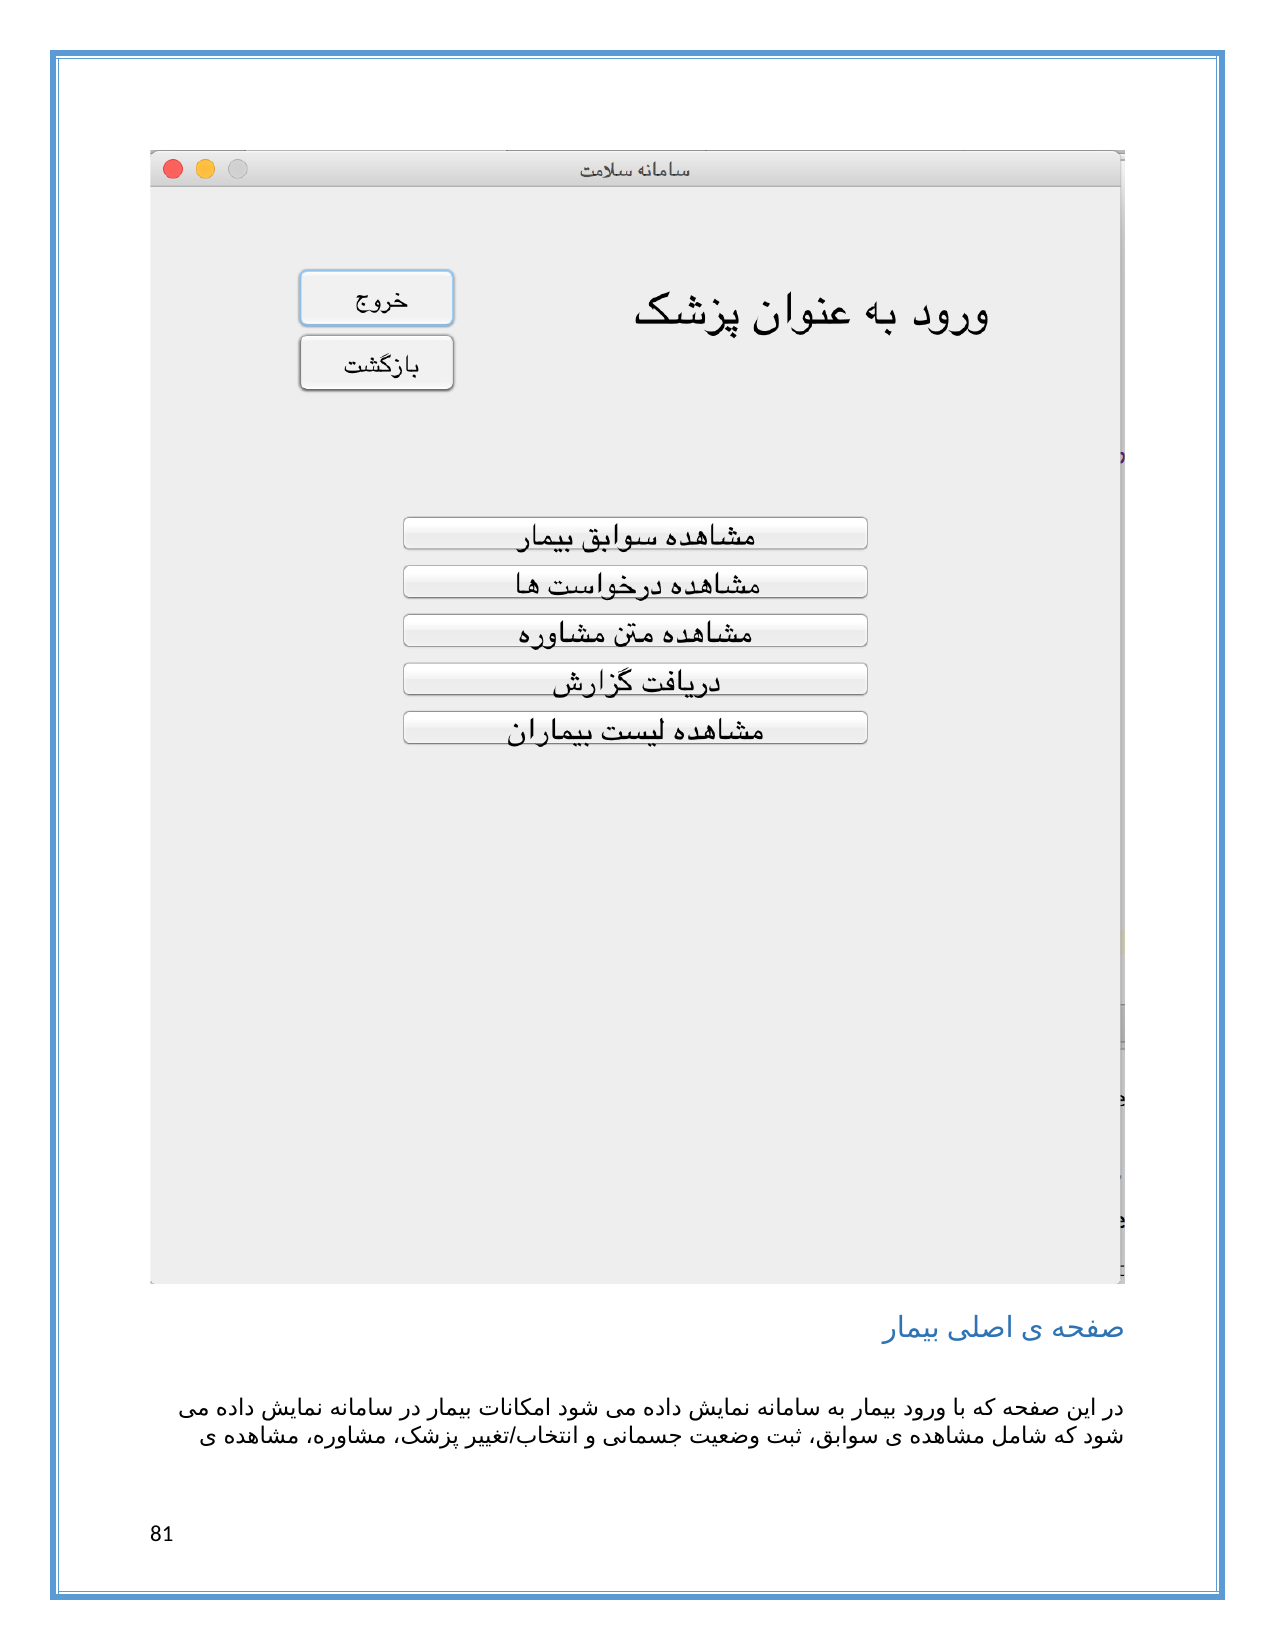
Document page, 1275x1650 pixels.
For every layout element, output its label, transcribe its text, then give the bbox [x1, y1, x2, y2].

picture [150, 150, 1125, 1284]
subtitle صفحه ی اصلی بیمار [150, 1311, 1125, 1344]
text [150, 1393, 1125, 1448]
